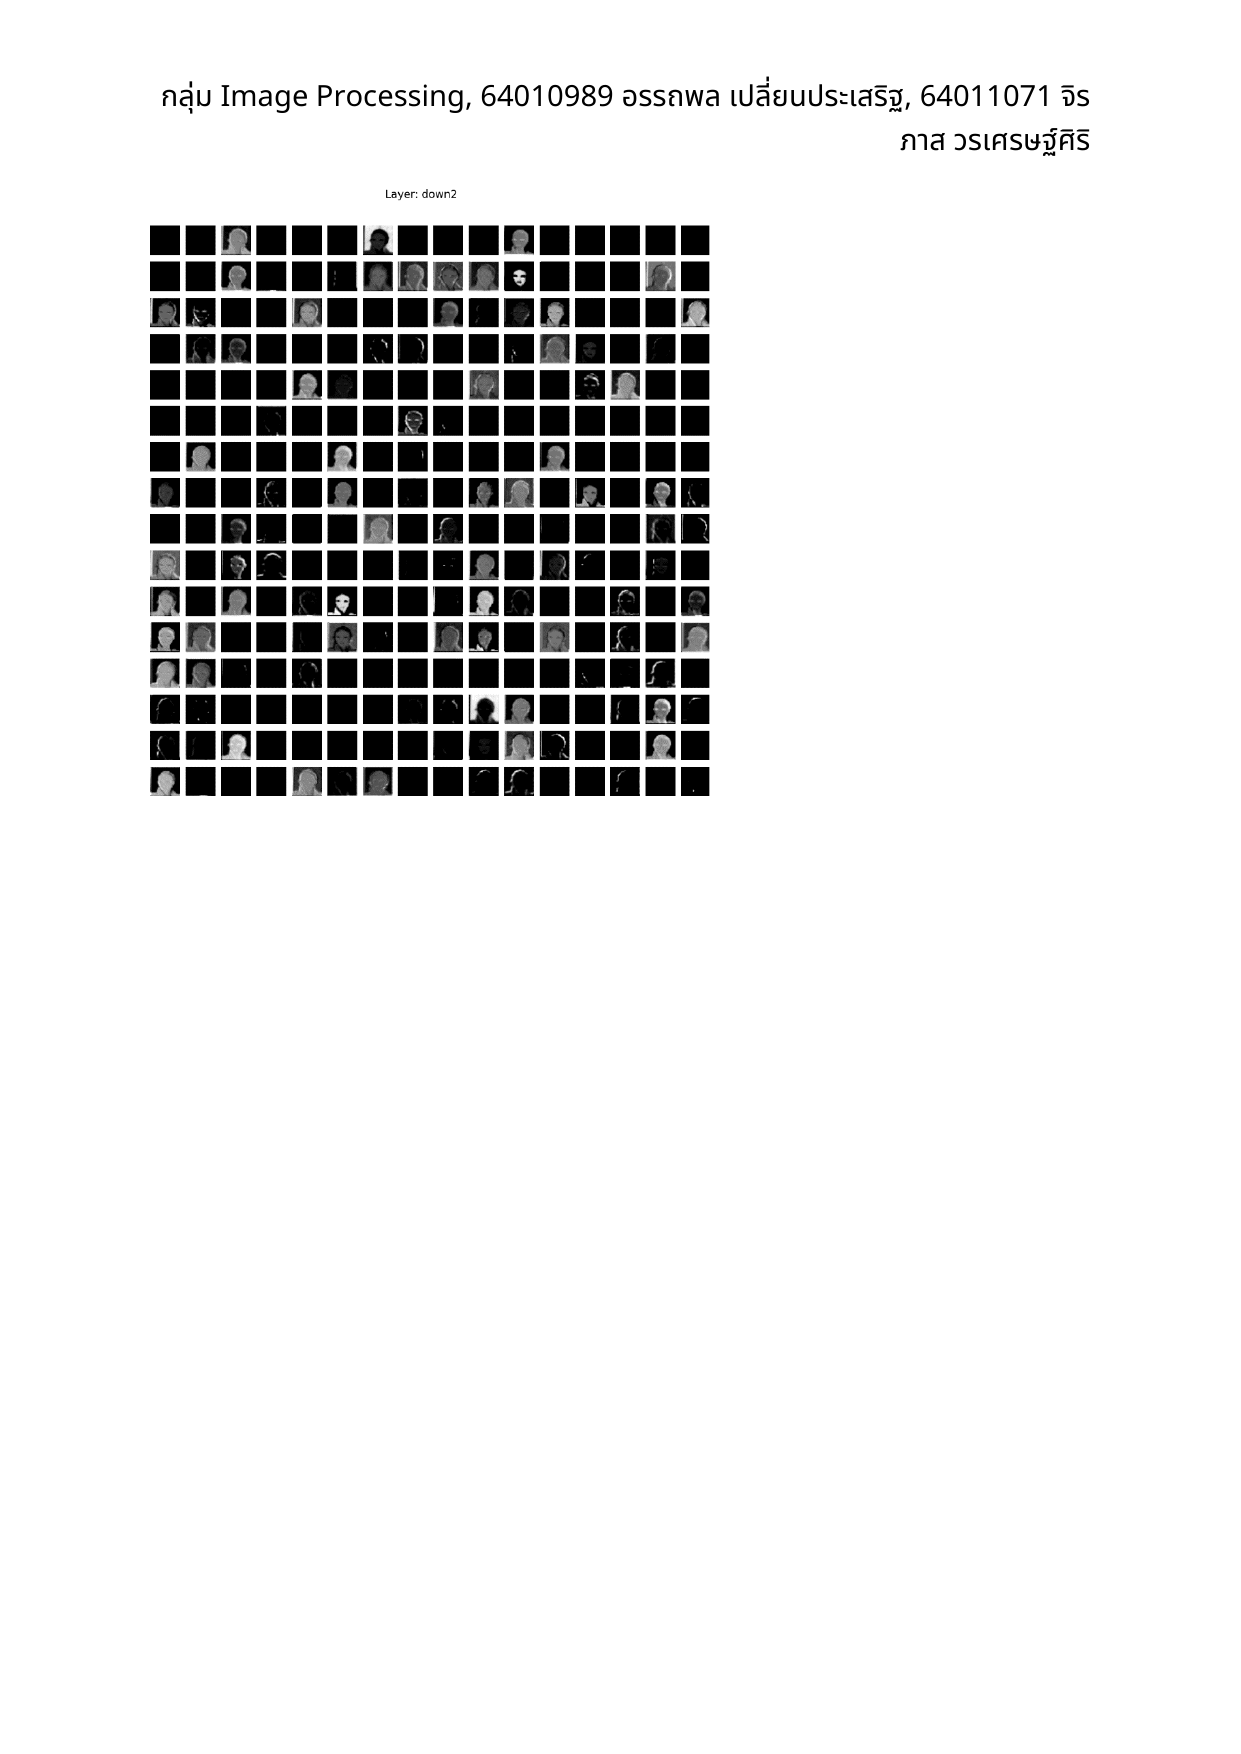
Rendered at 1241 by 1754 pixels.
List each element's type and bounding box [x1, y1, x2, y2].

picture [150, 189, 710, 796]
